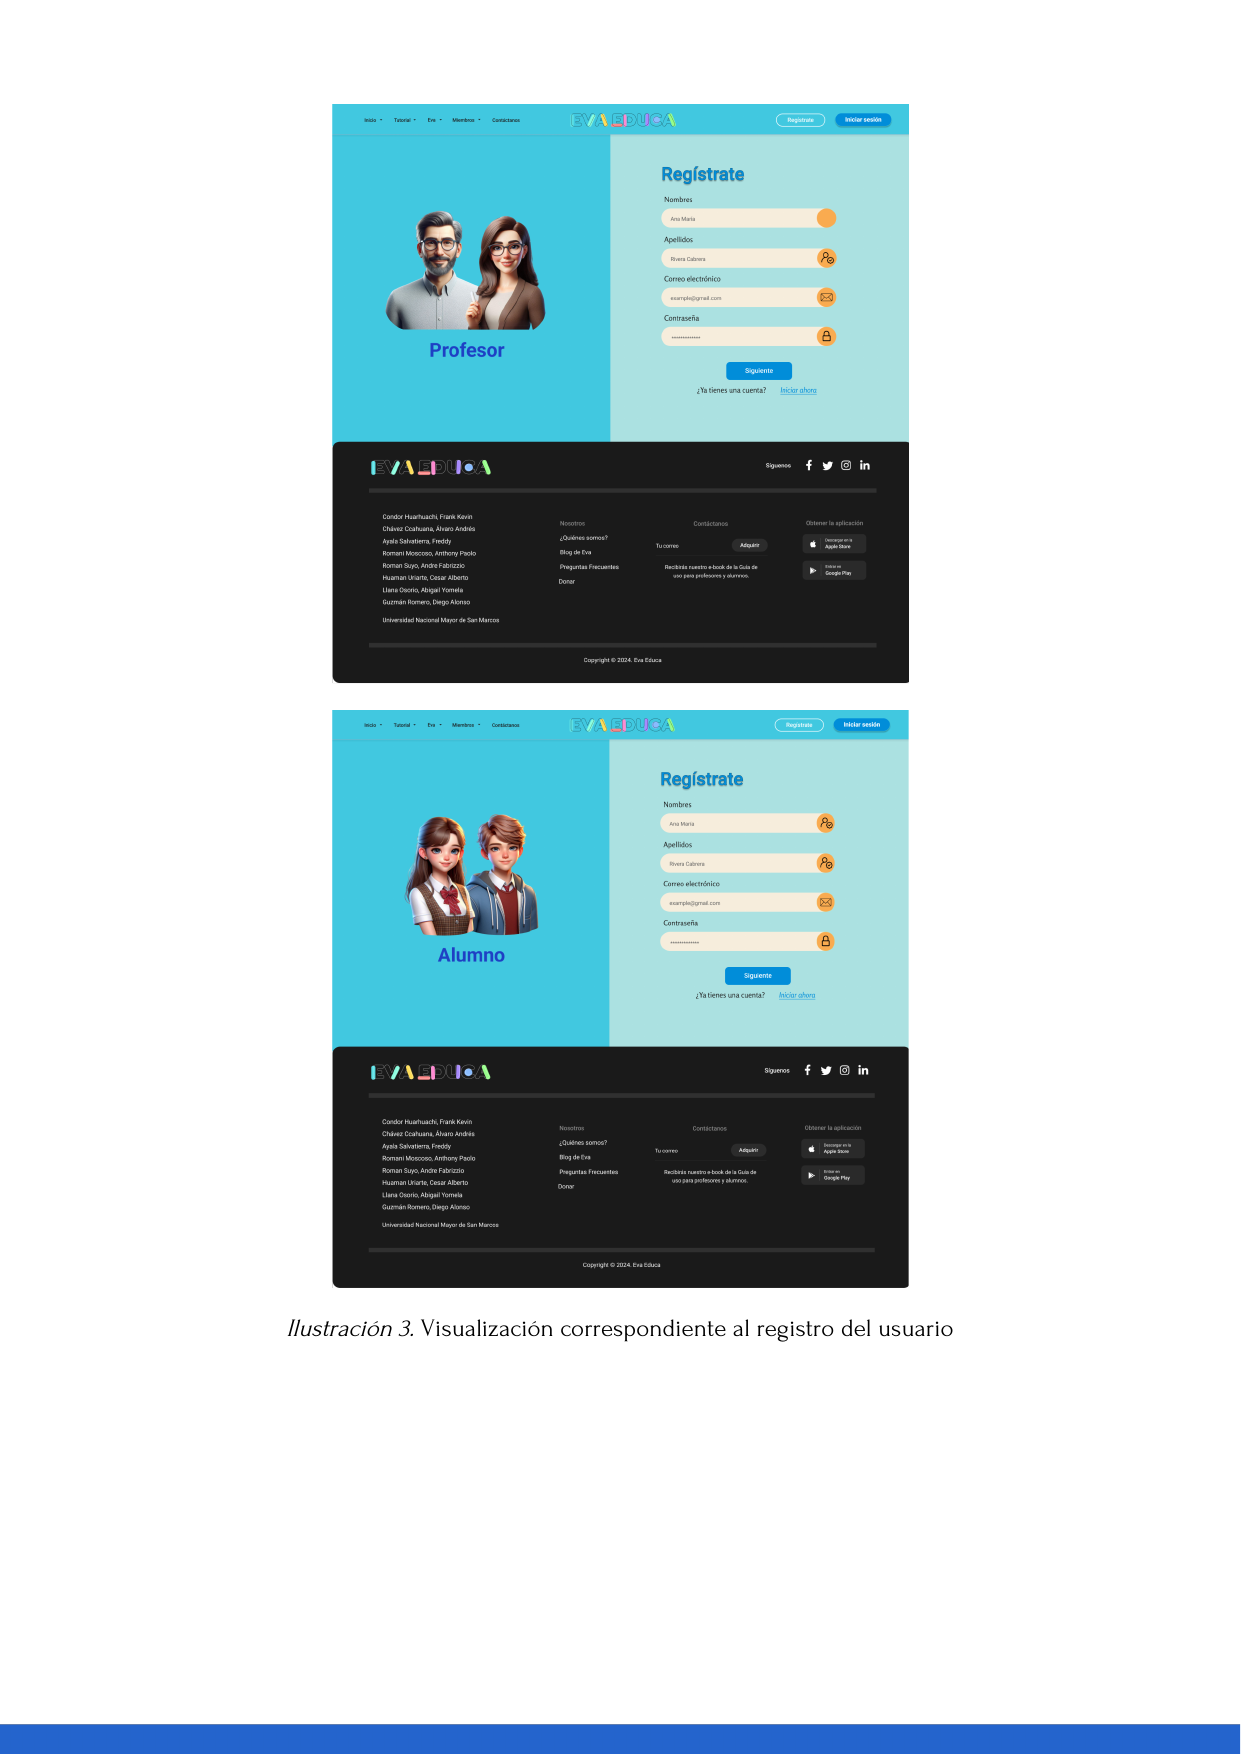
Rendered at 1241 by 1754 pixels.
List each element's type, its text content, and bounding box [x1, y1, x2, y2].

picture [331, 710, 909, 1289]
text Ilustración 3. Visualización correspondiente al registro del usuario [150, 1315, 1090, 1342]
picture [0, 1703, 1241, 1754]
picture [331, 104, 909, 684]
